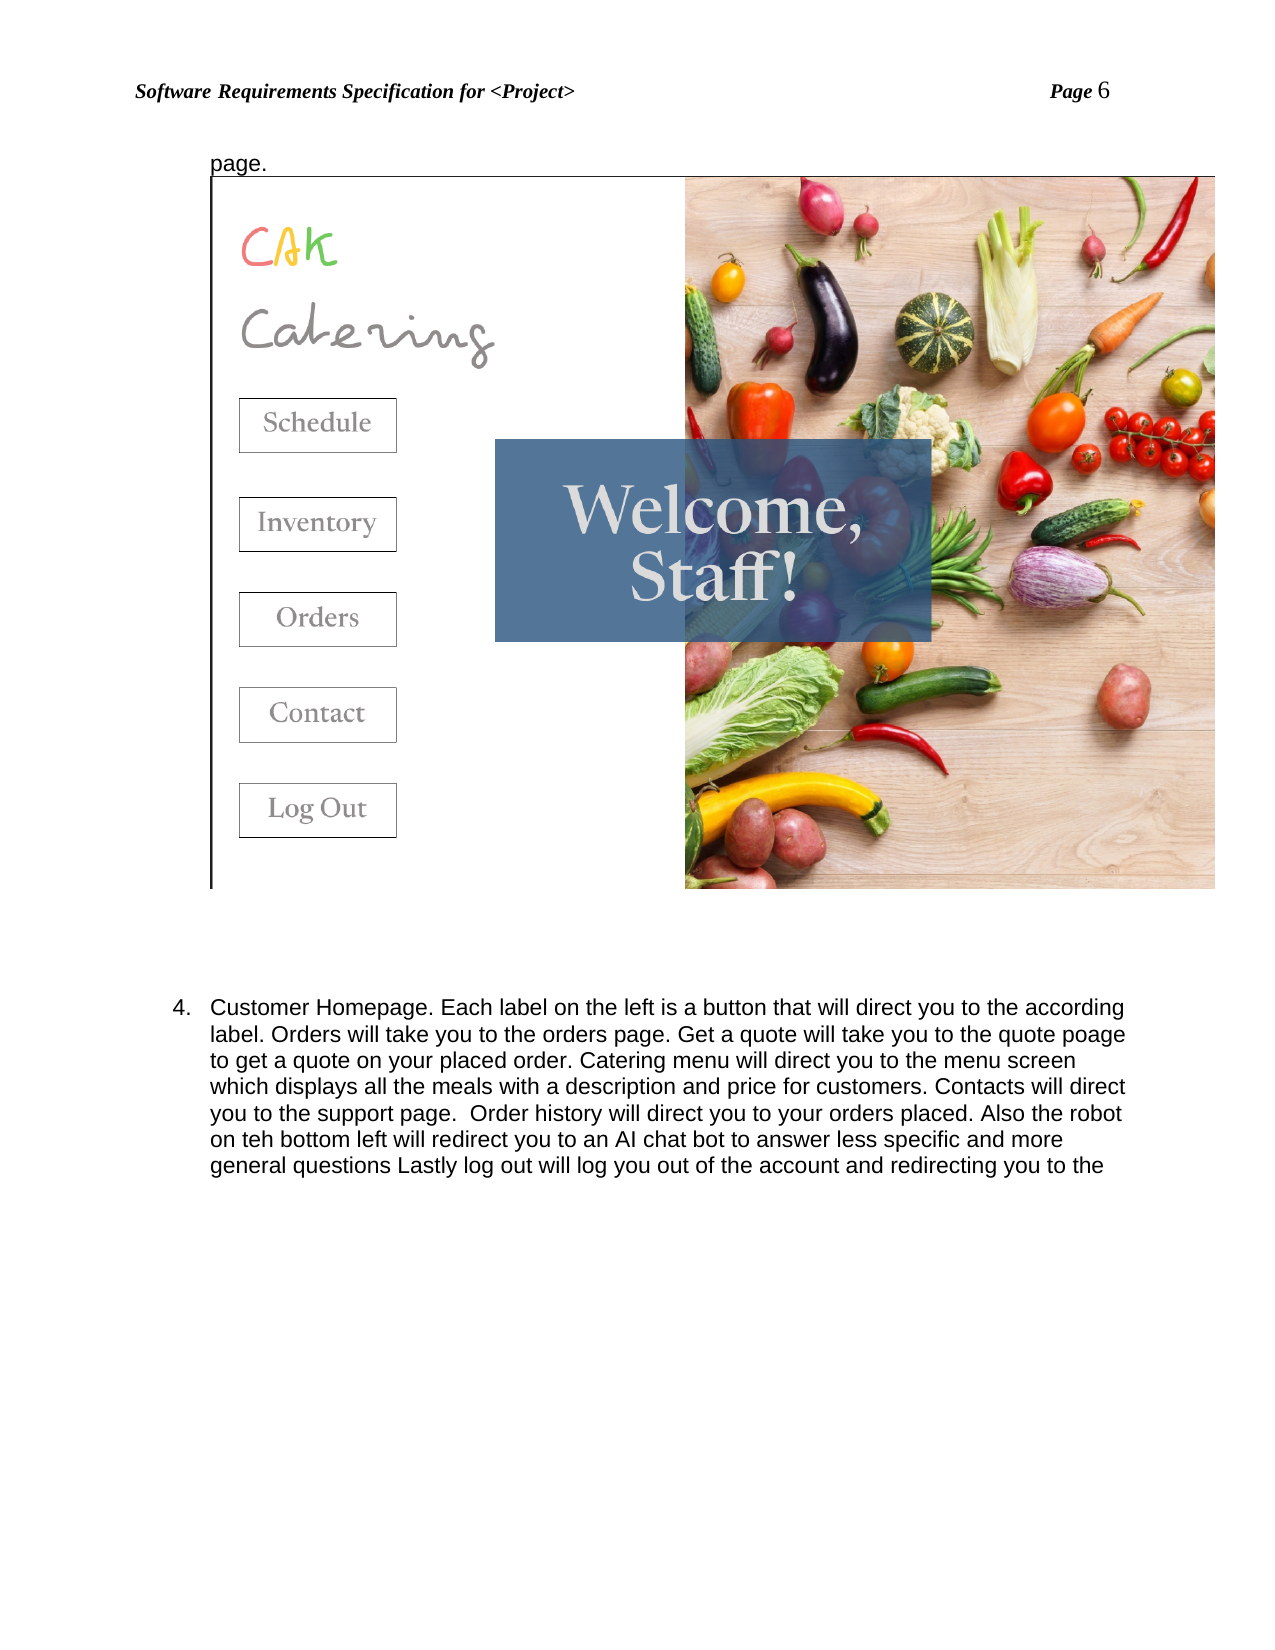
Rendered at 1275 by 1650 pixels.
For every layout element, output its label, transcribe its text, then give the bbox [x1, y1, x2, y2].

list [172, 994, 1140, 1179]
picture [210, 176, 1215, 889]
